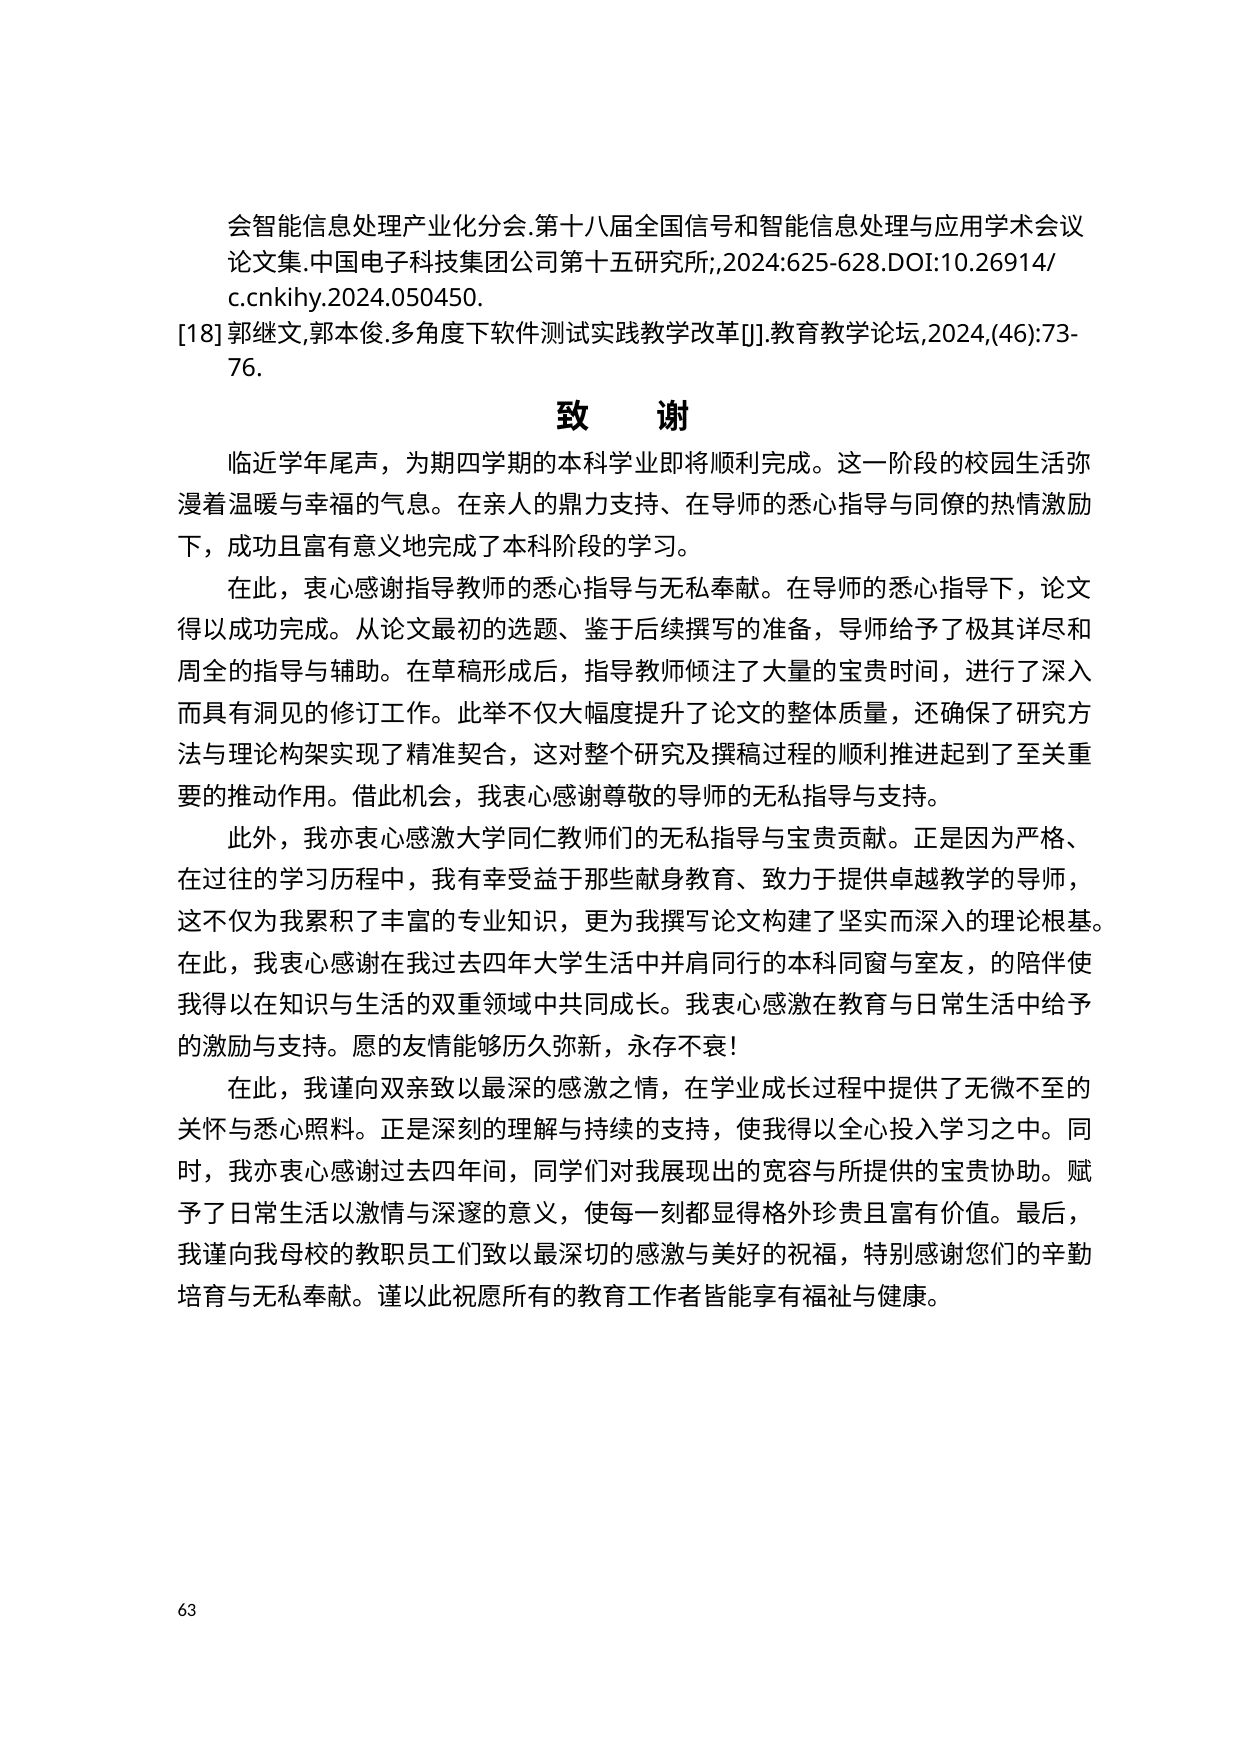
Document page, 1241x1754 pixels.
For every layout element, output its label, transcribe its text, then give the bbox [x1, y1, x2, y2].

text 在此，我谨向双亲致以最深的感激之情，在学业成长过程中提供了无微不至的关怀与悉心照料。正是深刻的理解与持续的支持，使我得以全心投入学习之中。同时，我亦衷心感谢过去四年间，同学们对我展现出的宽容与所提供的宝贵协助。赋予了日常生活以激情与深邃的意义，使每一刻都显得格外珍贵且富有价值。最后，我谨向我母校的教职员工们致以最深切的感激与美好的祝福，特别感谢您们的辛勤培育与无私奉献。谨以此祝愿所有的教育工作者皆能享有福祉与健康。 [177, 1063, 1093, 1313]
text 临近学年尾声，为期四学期的本科学业即将顺利完成。这一阶段的校园生活弥漫着温暖与幸福的气息。在亲人的鼎力支持、在导师的悉心指导与同僚的热情激励下，成功且富有意义地完成了本科阶段的学习。 [177, 438, 1093, 563]
list 郭继文,郭本俊.多角度下软件测试实践教学改革[J].教育教学论坛,2024,(46):73-76. [177, 313, 1093, 383]
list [177, 207, 1093, 313]
text 在此，衷心感谢指导教师的悉心指导与无私奉献。在导师的悉心指导下，论文得以成功完成。从论文最初的选题、鉴于后续撰写的准备，导师给予了极其详尽和周全的指导与辅助。在草稿形成后，指导教师倾注了大量的宝贵时间，进行了深入而具有洞见的修订工作。此举不仅大幅度提升了论文的整体质量，还确保了研究方法与理论构架实现了精准契合，这对整个研究及撰稿过程的顺利推进起到了至关重要的推动作用。借此机会，我衷心感谢尊敬的导师的无私指导与支持。 [177, 563, 1093, 813]
text 致 谢 [177, 389, 1068, 438]
text 此外，我亦衷心感激大学同仁教师们的无私指导与宝贵贡献。正是因为严格、在过往的学习历程中，我有幸受益于那些献身教育、致力于提供卓越教学的导师，这不仅为我累积了丰富的专业知识，更为我撰写论文构建了坚实而深入的理论根基。在此，我衷心感谢在我过去四年大学生活中并肩同行的本科同窗与室友，的陪伴使我得以在知识与生活的双重领域中共同成长。我衷心感激在教育与日常生活中给予的激励与支持。愿的友情能够历久弥新，永存不衰！ [177, 813, 1093, 1063]
